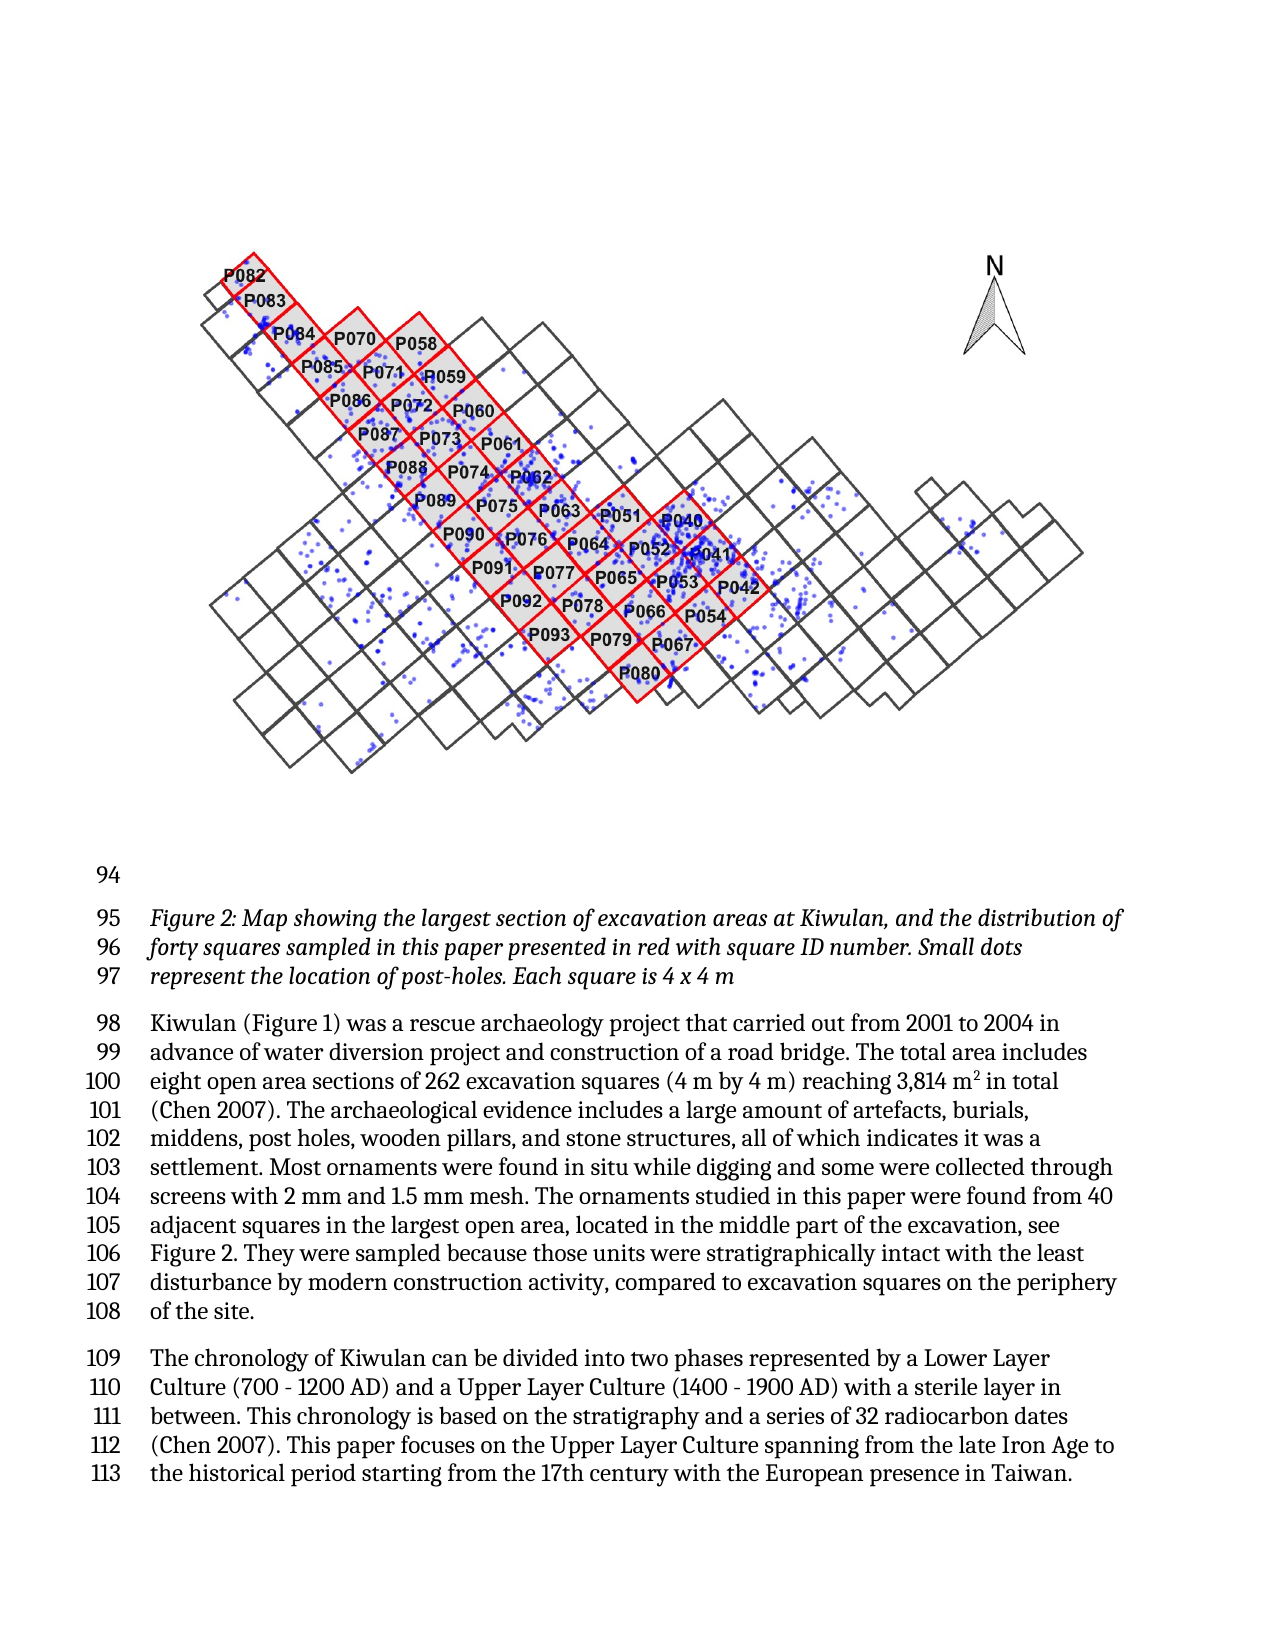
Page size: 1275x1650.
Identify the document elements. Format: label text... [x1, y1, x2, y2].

text The chronology of Kiwulan can be divided into two phases represented by a Lower Layer Culture (700 - 1200 AD) and a Upper Layer Culture (1400 - 1900 AD) with a sterile layer in between. This chronology is based on the stratigraphy and a series of 32 radiocarbon dates (Chen 2007). This paper focuses on the Upper Layer Culture spanning from the late Iron Age to the historical period starting from the 17th century with the European presence in Taiwan. [150, 1344, 1125, 1488]
text Figure 2: Map showing the largest section of excavation areas at Kiwulan, and the distribution of forty squares sampled in this paper presented in red with square ID number. Small dots represent the location of post-holes. Each square is 4 x 4 m [150, 904, 1125, 991]
text Kiwulan (Figure 1) was a rescue archaeology project that carried out from 2001 to 2004 in advance of water diversion project and construction of a road bridge. The total area includes eight open area sections of 262 excavation squares (4 m by 4 m) reaching 3,814 m2 in total (Chen 2007). The archaeological evidence includes a large amount of artefacts, burials, middens, post holes, wooden pillars, and stone structures, all of which indicates it was a settlement. Most ornaments were found in situ while digging and some were collected through screens with 2 mm and 1.5 mm mesh. The ornaments studied in this paper were found from 40 adjacent squares in the largest open area, located in the middle part of the excavation, see Figure 2. They were sampled because those units were stratigraphically intact with the least disturbance by modern construction activity, compared to excavation squares on the periphery of the site. [150, 1009, 1125, 1326]
picture [150, 150, 1125, 884]
